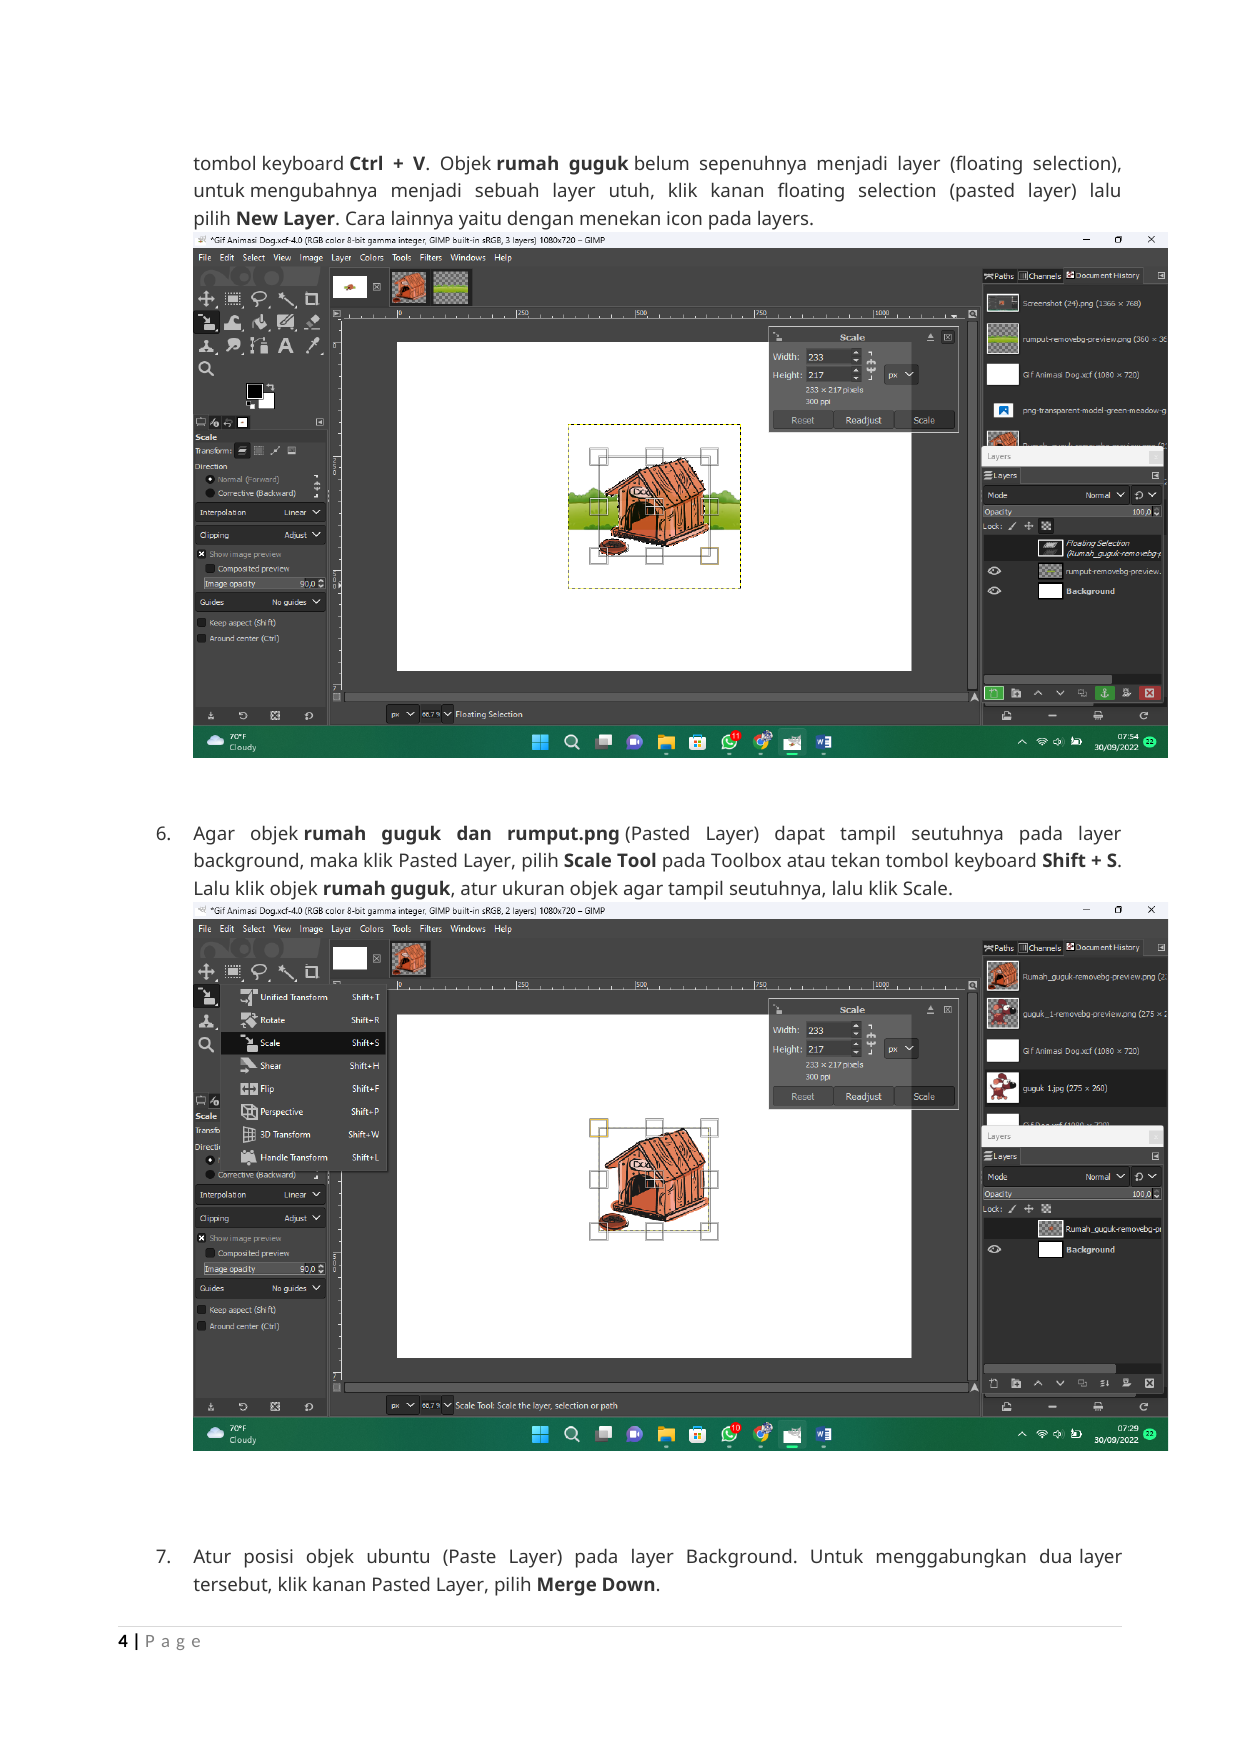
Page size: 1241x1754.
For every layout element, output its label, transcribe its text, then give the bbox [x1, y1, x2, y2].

list Atur posisi objek ubuntu (Paste Layer) pada layer Background. Untuk menggabungkan dua layer tersebut, klik kanan Pasted Layer, pilih Merge Down. [156, 1543, 1122, 1597]
picture [193, 232, 1168, 758]
picture [193, 902, 1169, 1451]
list Agar objek rumah guguk dan rumput.png (Pasted Layer) dapat tampil seutuhnya pada layer background, maka klik Pasted Layer, pilih Scale Tool pada Toolbox atau tekan tombol keyboard Shift + S. Lalu klik objek rumah guguk, atur ukuran objek agar tampil seutuhnya, lalu klik Scale. [156, 820, 1122, 901]
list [156, 150, 1122, 231]
